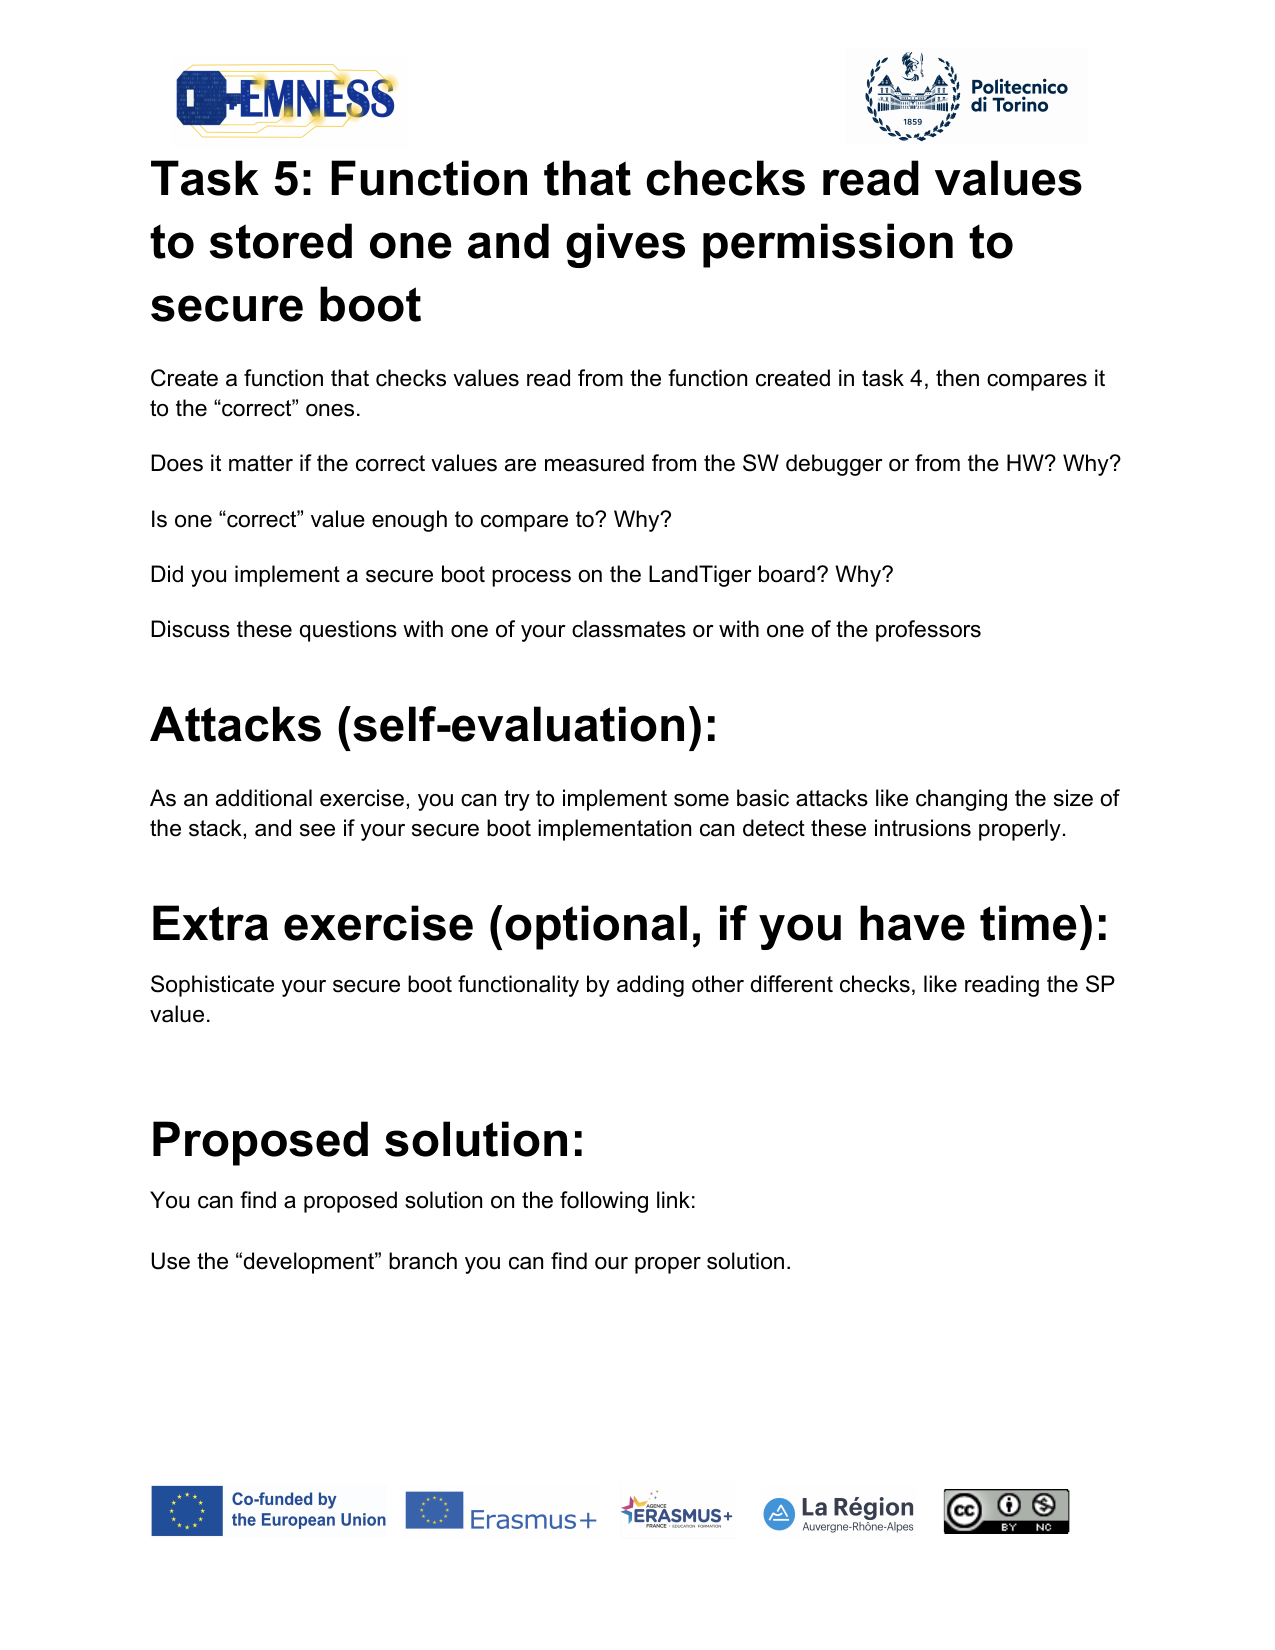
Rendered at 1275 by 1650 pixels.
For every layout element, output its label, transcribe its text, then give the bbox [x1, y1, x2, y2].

text Does it matter if the correct values are measured from the SW debugger or from the HW? Why? [150, 450, 1125, 477]
subtitle Extra exercise (optional, if you have time): [150, 895, 1125, 950]
picture [171, 57, 409, 149]
subtitle Attacks (self-evaluation): [150, 696, 1125, 751]
text As an additional exercise, you can try to implement some basic attacks like changing the size of the stack, and see if your secure boot implementation can detect these intrusions properly. [150, 784, 1125, 841]
text Discuss these questions with one of your classmates or with one of the professors [150, 616, 1125, 642]
text Is one “correct” value enough to compare to? Why? [150, 506, 1125, 532]
picture [845, 48, 1088, 144]
picture [620, 1481, 736, 1539]
text Use the “development” branch you can find our proper solution. [150, 1248, 1125, 1274]
picture [401, 1484, 602, 1539]
text You can find a proposed solution on the following link: [150, 1187, 1125, 1214]
subtitle Proposed solution: [150, 1111, 1125, 1167]
picture [943, 1489, 1070, 1534]
text Did you implement a secure boot process on the LandTiger board? Why? [150, 561, 1125, 587]
picture [150, 1483, 388, 1538]
text Create a function that checks values read from the function created in task 4, then compares it to the “correct” ones. [150, 365, 1125, 422]
text Sophisticate your secure boot functionality by adding other different checks, like reading the SP value. [150, 971, 1125, 1027]
picture [761, 1486, 917, 1538]
subtitle Task 5: Function that checks read values to stored one and gives permission to secure boot [150, 150, 1125, 332]
